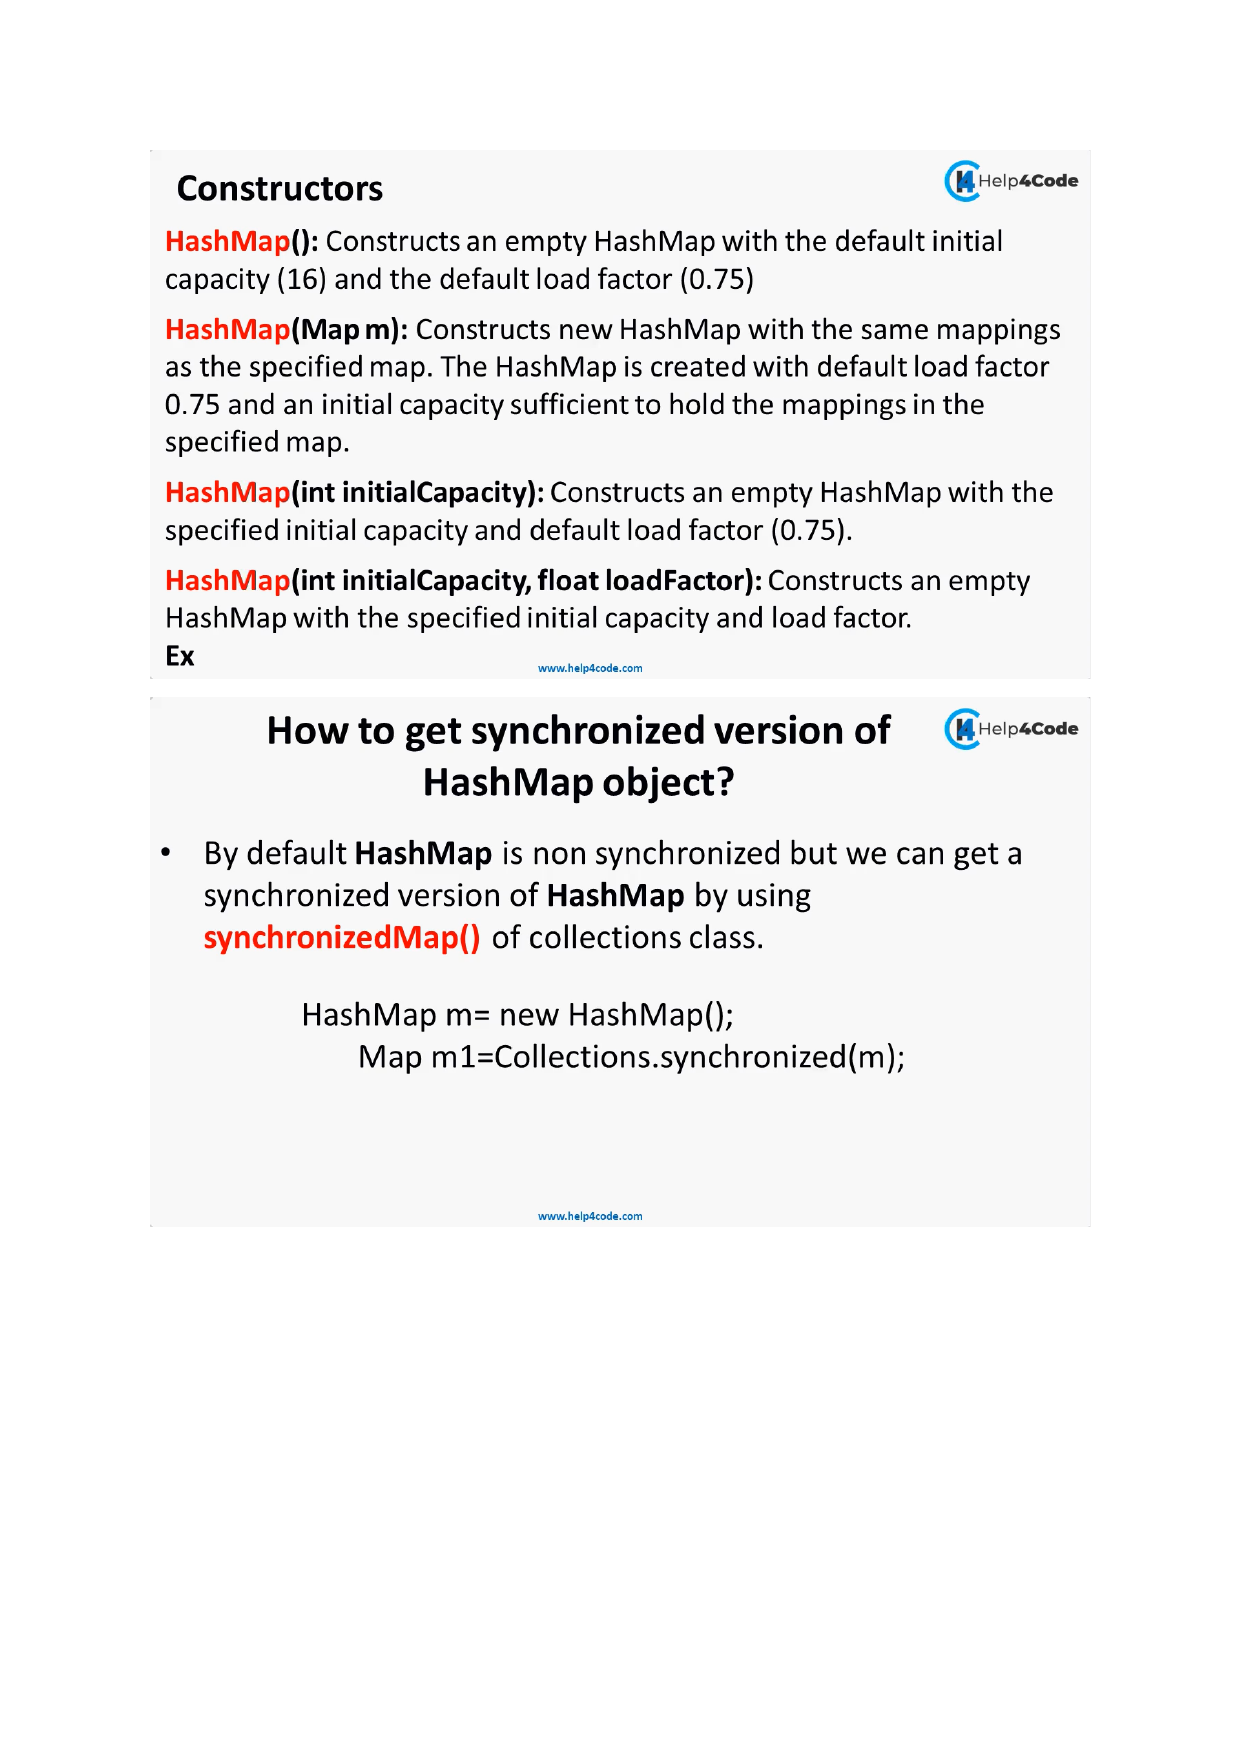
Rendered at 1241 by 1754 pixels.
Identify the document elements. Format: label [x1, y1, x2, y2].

picture [150, 150, 1091, 679]
picture [150, 697, 1091, 1227]
